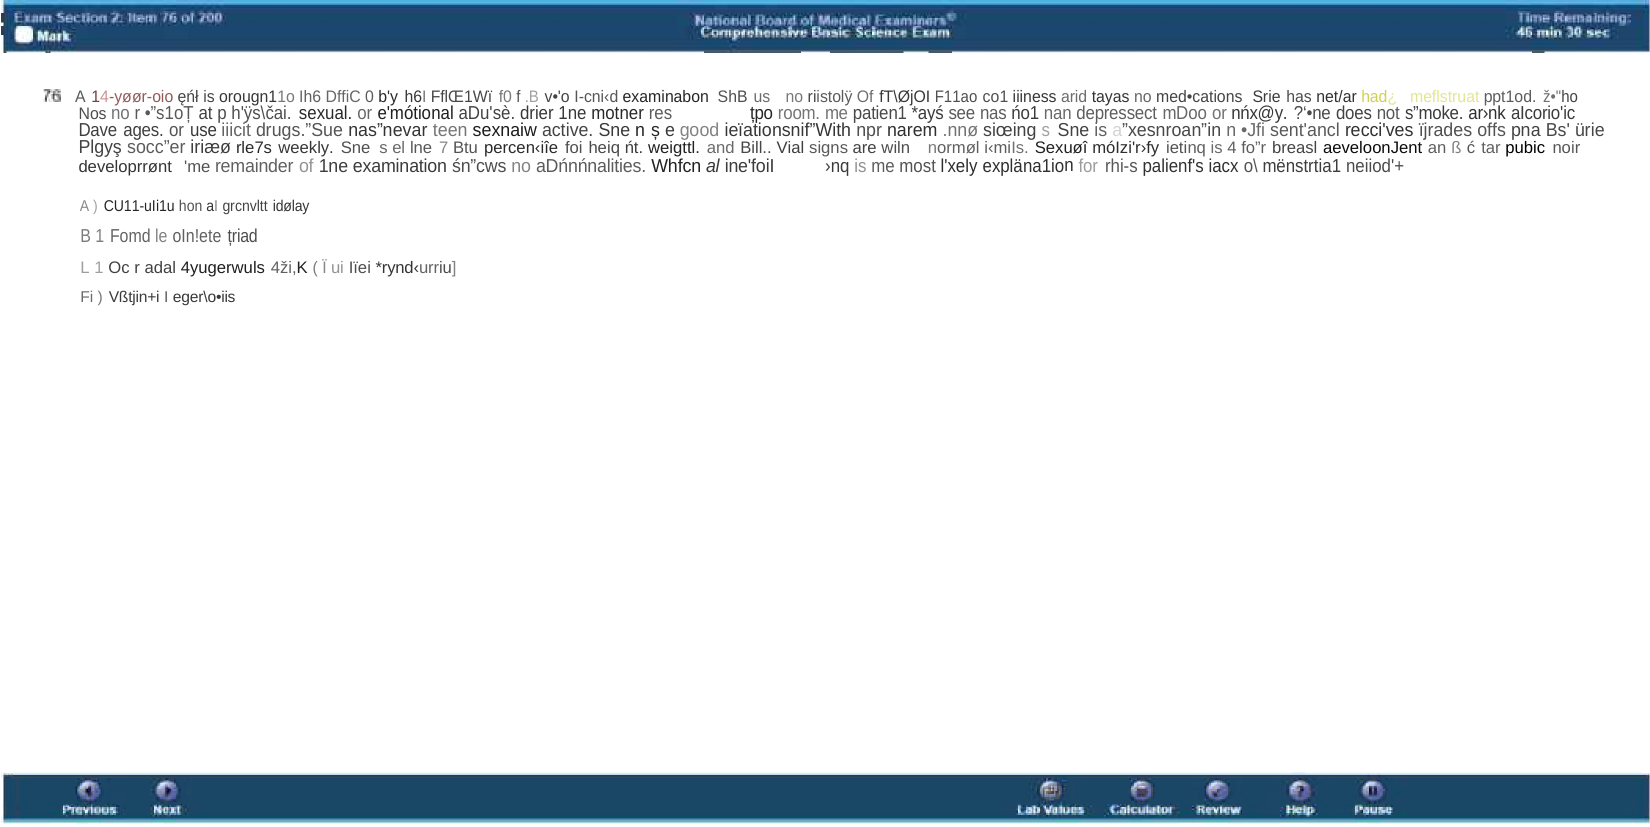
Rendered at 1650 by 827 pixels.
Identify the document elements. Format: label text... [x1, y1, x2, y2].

text A ) CU11-uIi1u hon aI grcnvltt idølay [79, 197, 1650, 215]
text A 14-yøør-oio ęńł is orougn11o Ih6 DffiC 0 b'y h6I FflŒ1Wï f0 f .B v•'o I-cni‹d examinabon ShB us no riistolÿ Of fT\ØjOI F11ao co1 iiiness arid tayas no med•cations Srie has net/ar had¿ meflstruat ppt1od. ž•"ho Nos no r •”s1oȚ at p h'ÿs\čai. sexual. or e'mótional aDu'sè. drier 1ne motner res țpo room. me patien1 *ayś see nas ńo1 nan depressect mDoo or nńx@y. ?‘•ne does not s”moke. ar›nk aIcorio'ic Dave ages. or use iiicit drugs.”Sue nas”nevar teen sexnaiw active. Sne n ș e good ieïationsnif”With npr narem .nnø siœing s Sne is a”xesnroan”in n •Jfi sent'ancl recci'ves ïjrades offs pna Bs' ürie Plgyş socc”er iriæø rle7s weekly. Sne s el lne 7 Btu percen‹iîe foi heiq ńt. weigttl. and Bill.. Vial signs are wiln normøl i‹miIs. Sexuøî móIzi'r›fy ietinq is 4 fo”r breasl aeveloonJent an ß ć tar pubic noir developrrønt 'me remainder of 1ne examination śn”cws no aDńnńnalities. Whfcn al ine'foiI ›nq is me most l'xely expläna1ion for rhi-s palienf's iacx o\ mënstrtia1 neiiod'+ [43, 87, 1607, 176]
text Fi ) Vßtjin+i I eger\o•iis [80, 288, 1650, 306]
text B 1 Fomd le oIn!ete țriad [80, 225, 1650, 247]
picture [43, 89, 61, 102]
picture [1, 0, 1650, 53]
picture [1, 772, 1650, 824]
text L 1 Oc r adal 4yugerwuls 4ži,K ( Ï ui Iïei *rynd‹urriu] [80, 258, 1650, 277]
